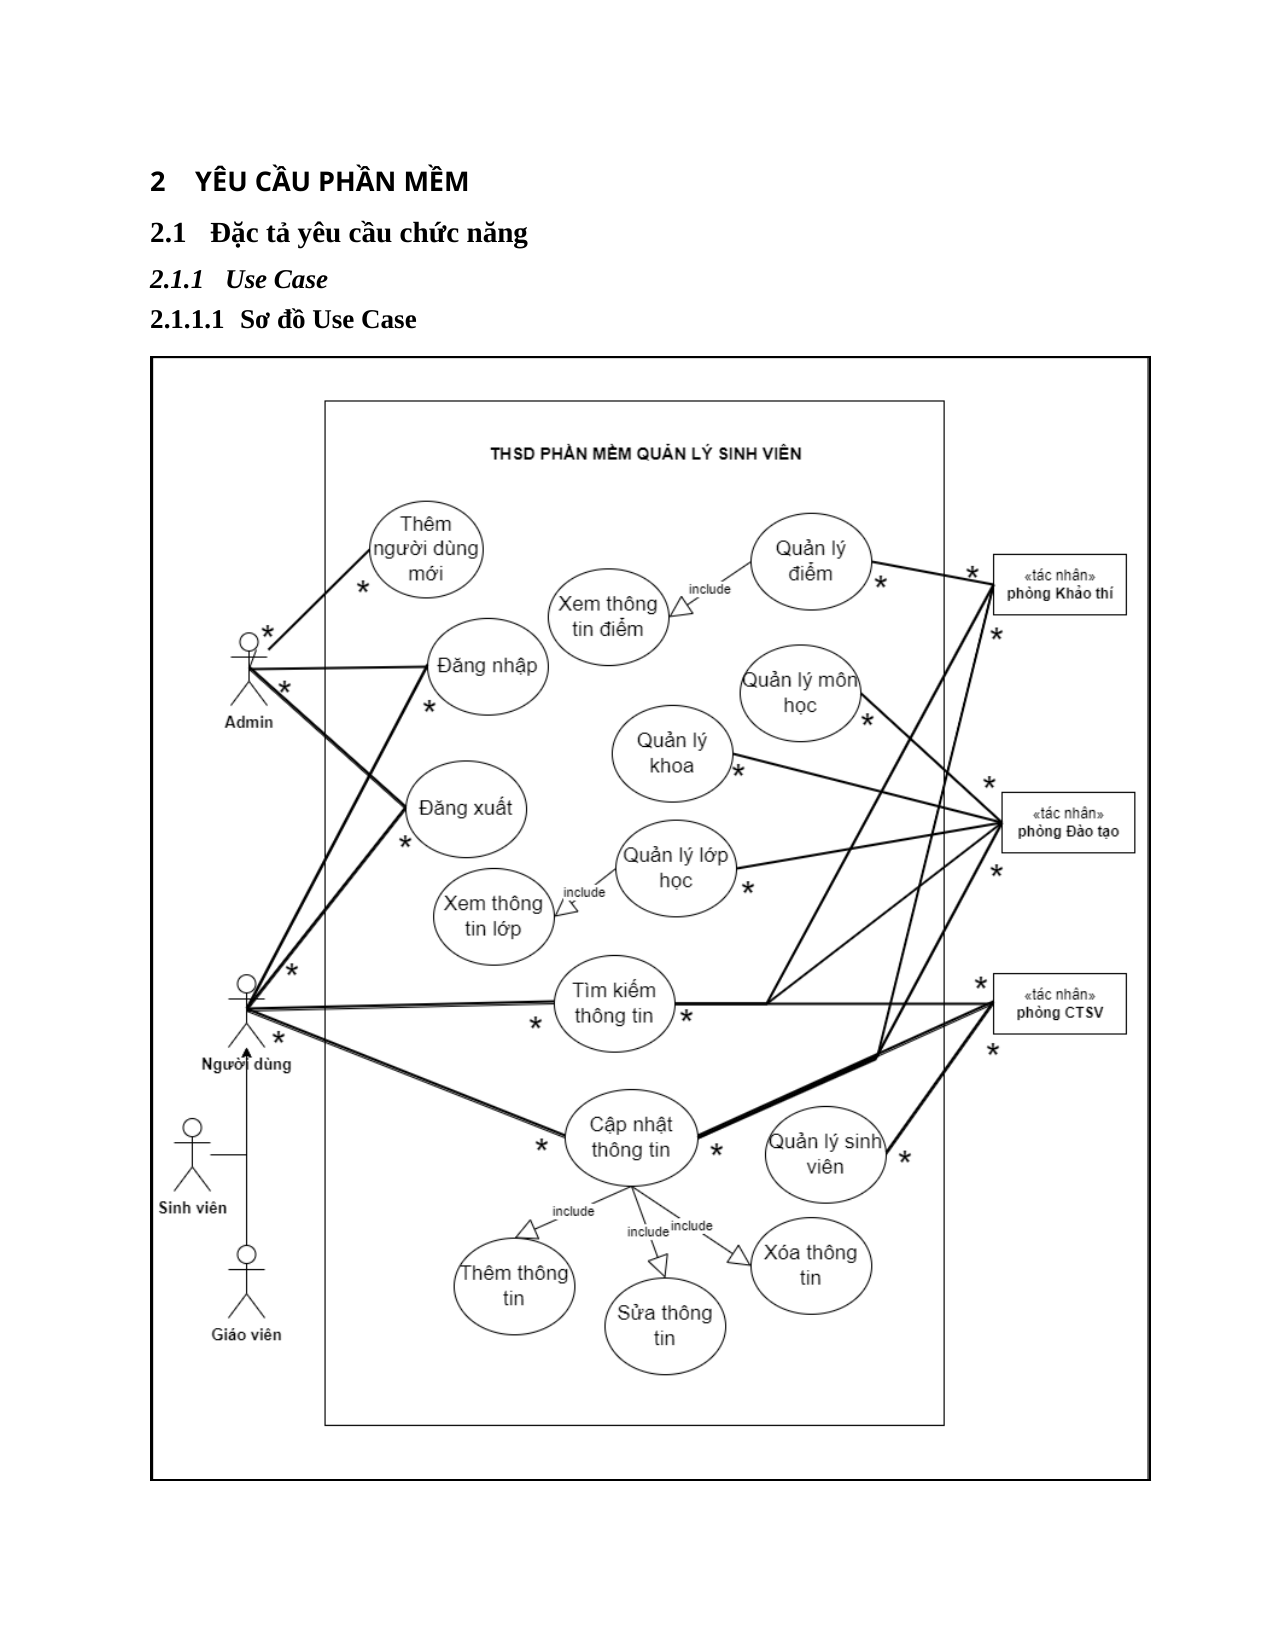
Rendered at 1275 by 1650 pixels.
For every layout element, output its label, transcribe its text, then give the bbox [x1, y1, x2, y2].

subtitle Yêu cầu phần mềm [150, 162, 1125, 199]
subtitle Use Case [150, 263, 1125, 294]
picture [152, 358, 1149, 1479]
subtitle Đặc tả yêu cầu chức năng [150, 215, 1125, 248]
subtitle Sơ đồ Use Case [150, 303, 1125, 334]
